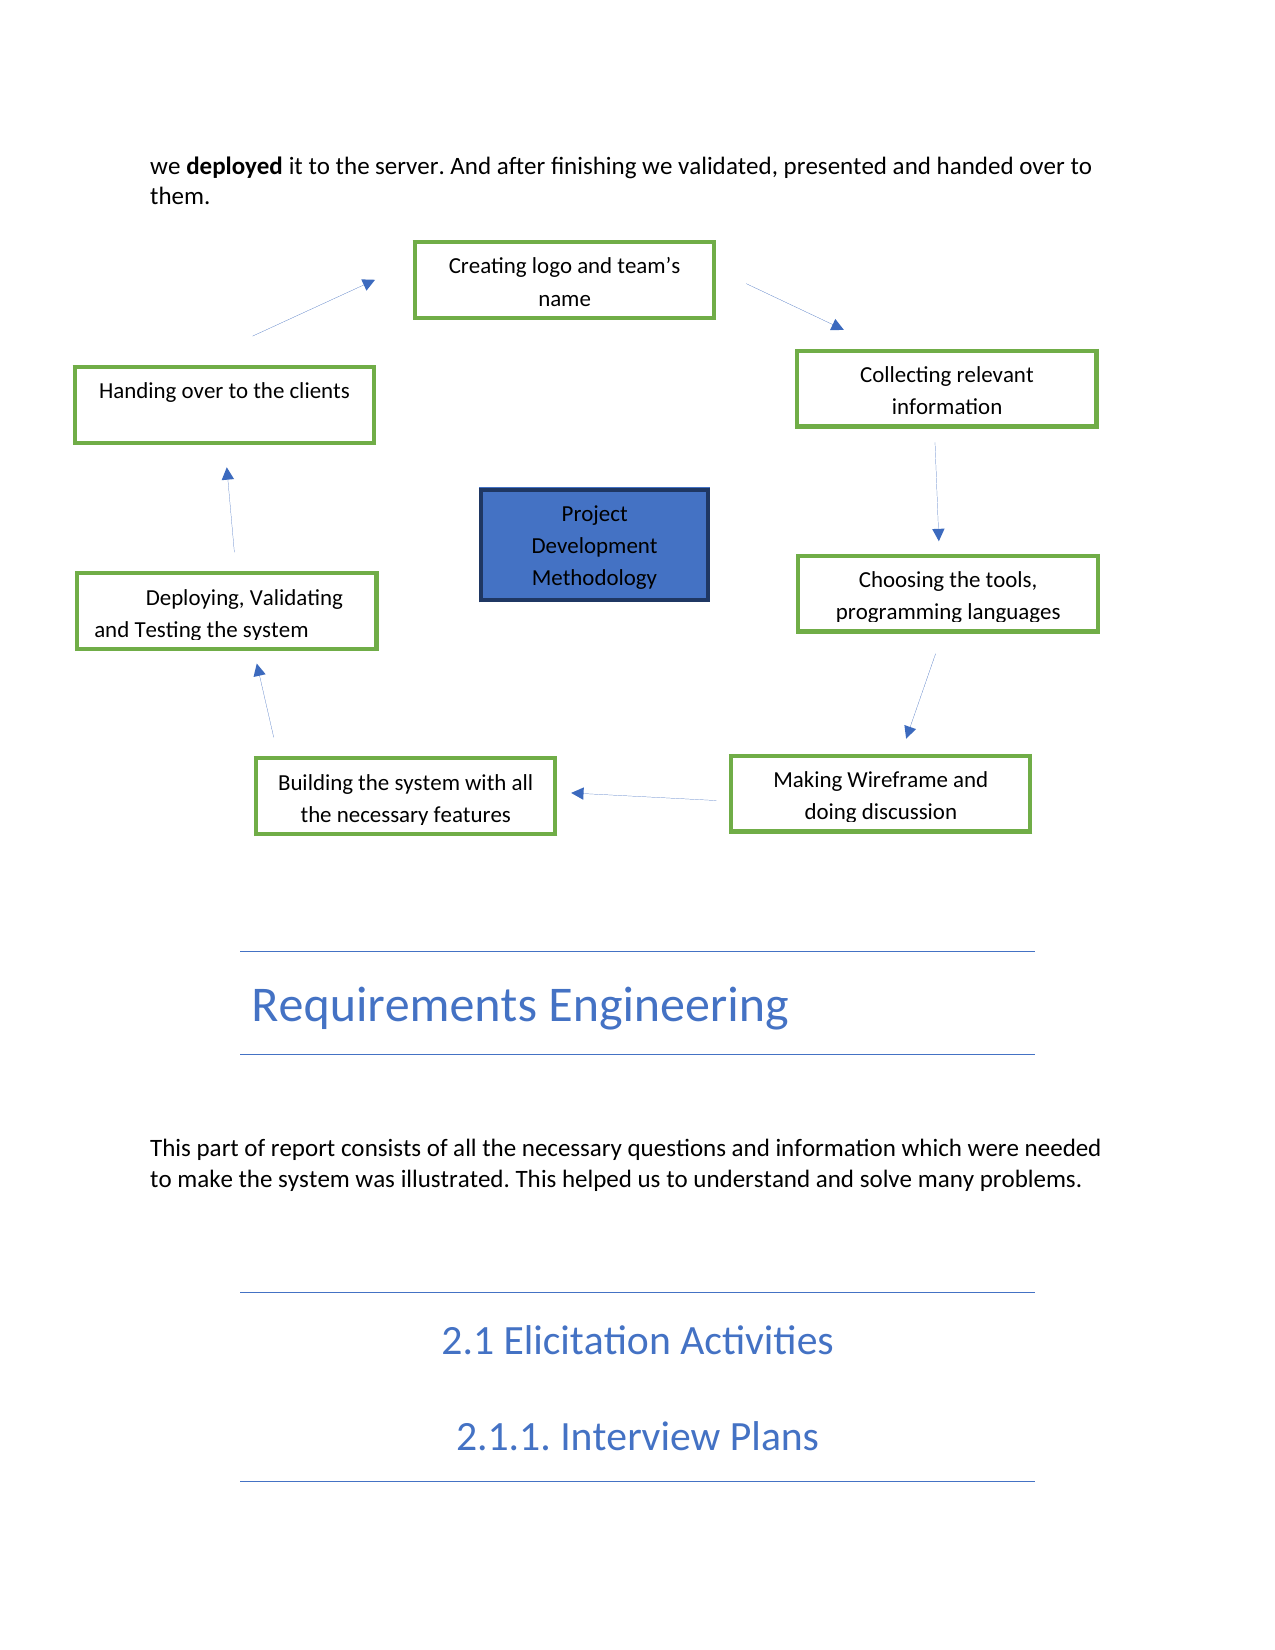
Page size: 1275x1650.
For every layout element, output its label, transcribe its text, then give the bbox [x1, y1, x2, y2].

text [150, 150, 1125, 211]
text 2.1.1. Interview Plans [240, 1388, 1035, 1481]
text 2.1 Elicitation Activities [240, 1293, 1035, 1365]
text This part of report consists of all the necessary questions and information which were needed to make the system was illustrated. This helped us to understand and solve many problems. [150, 1132, 1125, 1193]
text Requirements Engineering [240, 952, 1035, 1054]
